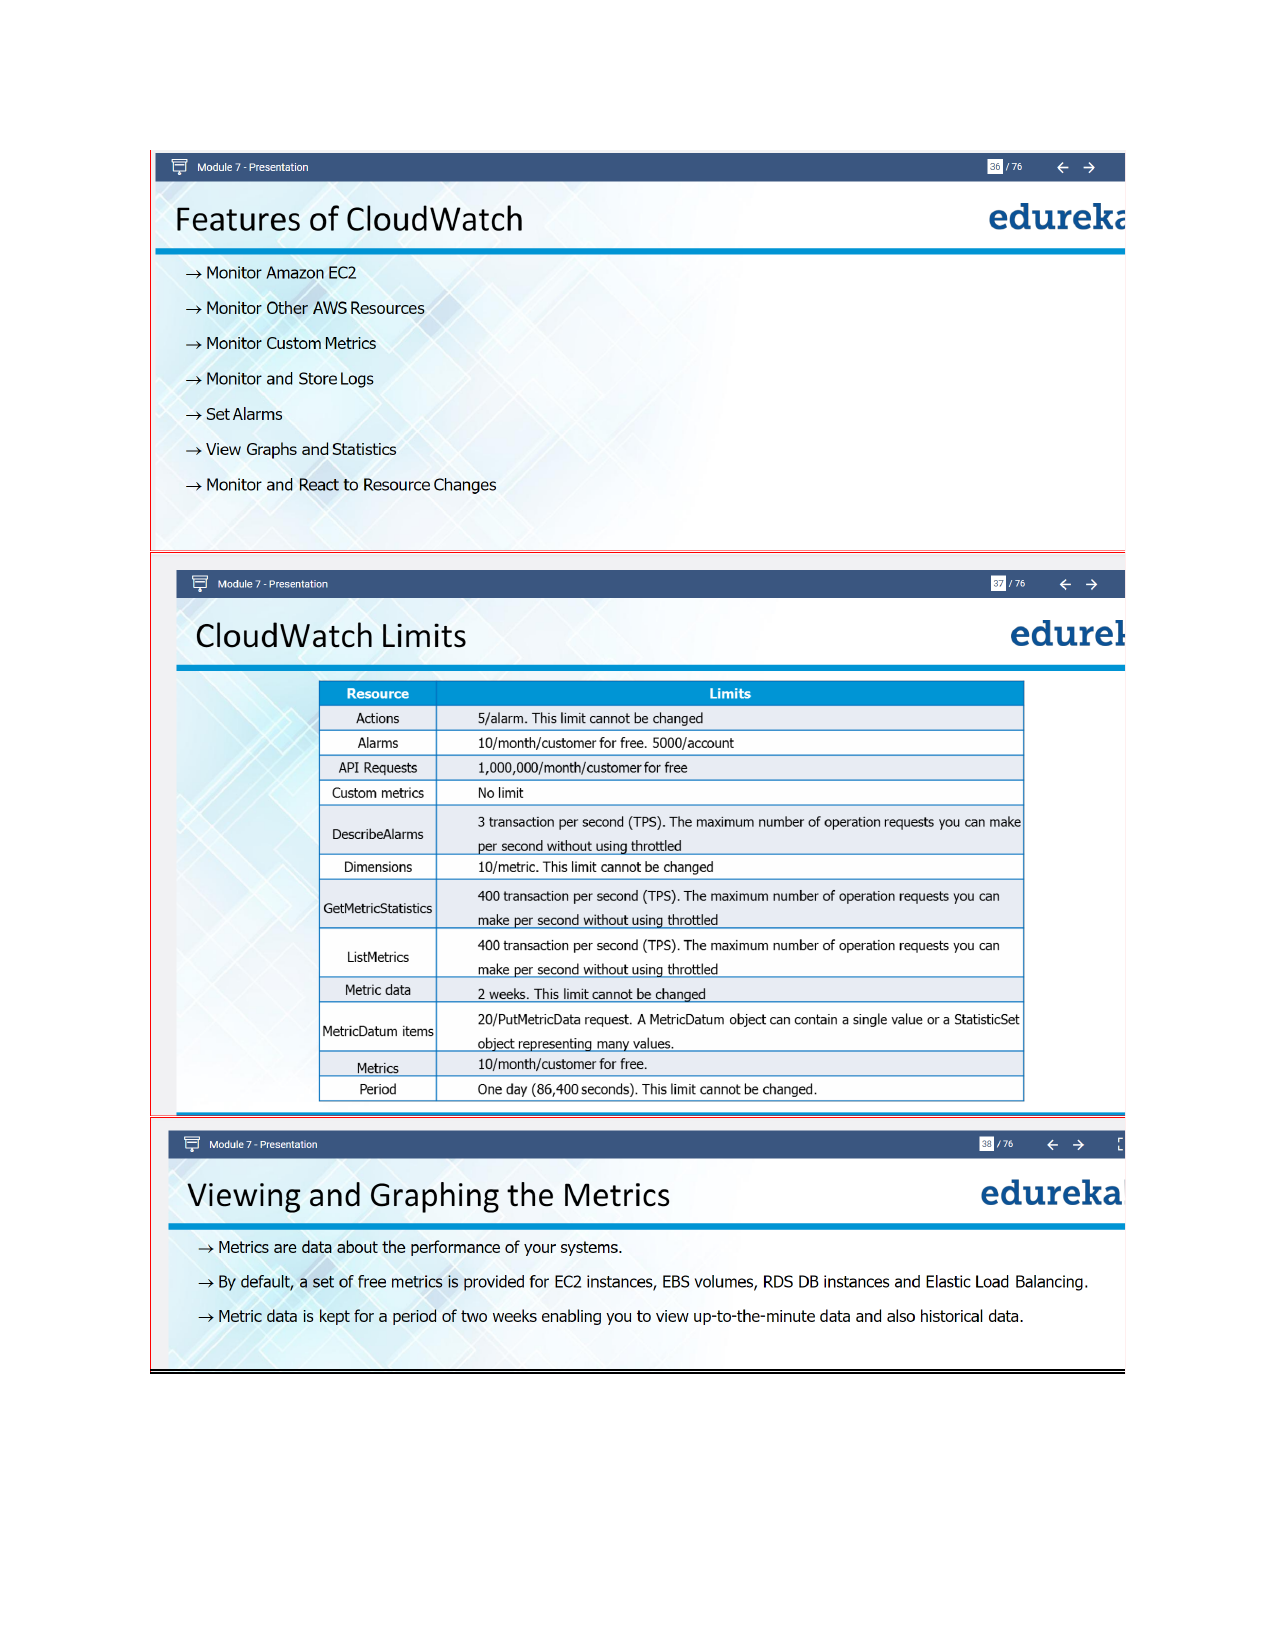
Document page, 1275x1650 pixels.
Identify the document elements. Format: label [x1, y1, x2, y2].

picture [150, 150, 1125, 551]
picture [150, 1117, 1125, 1369]
picture [150, 552, 1125, 1116]
